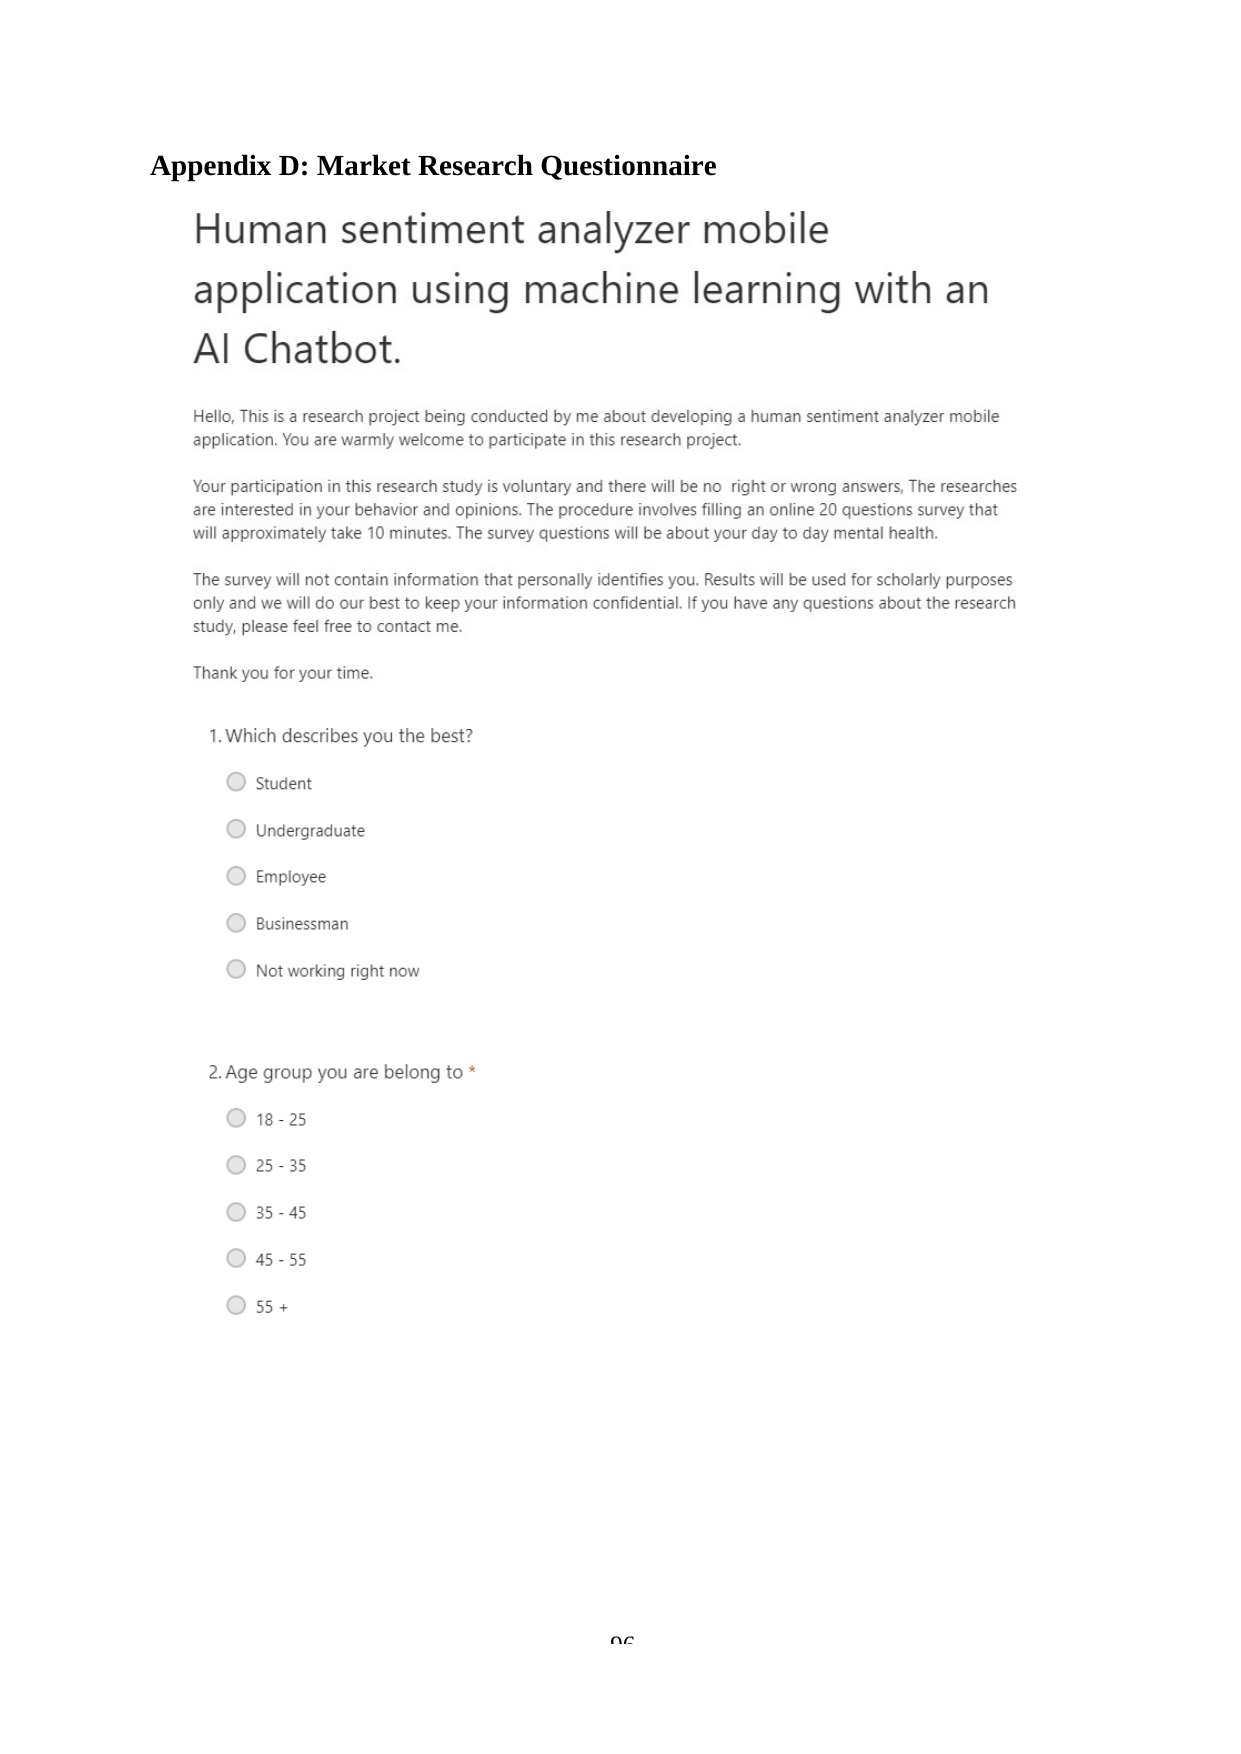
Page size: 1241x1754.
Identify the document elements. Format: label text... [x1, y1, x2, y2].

subtitle Appendix D: Market Research Questionnaire [150, 148, 1161, 181]
picture [193, 211, 1017, 682]
picture [209, 728, 476, 1315]
